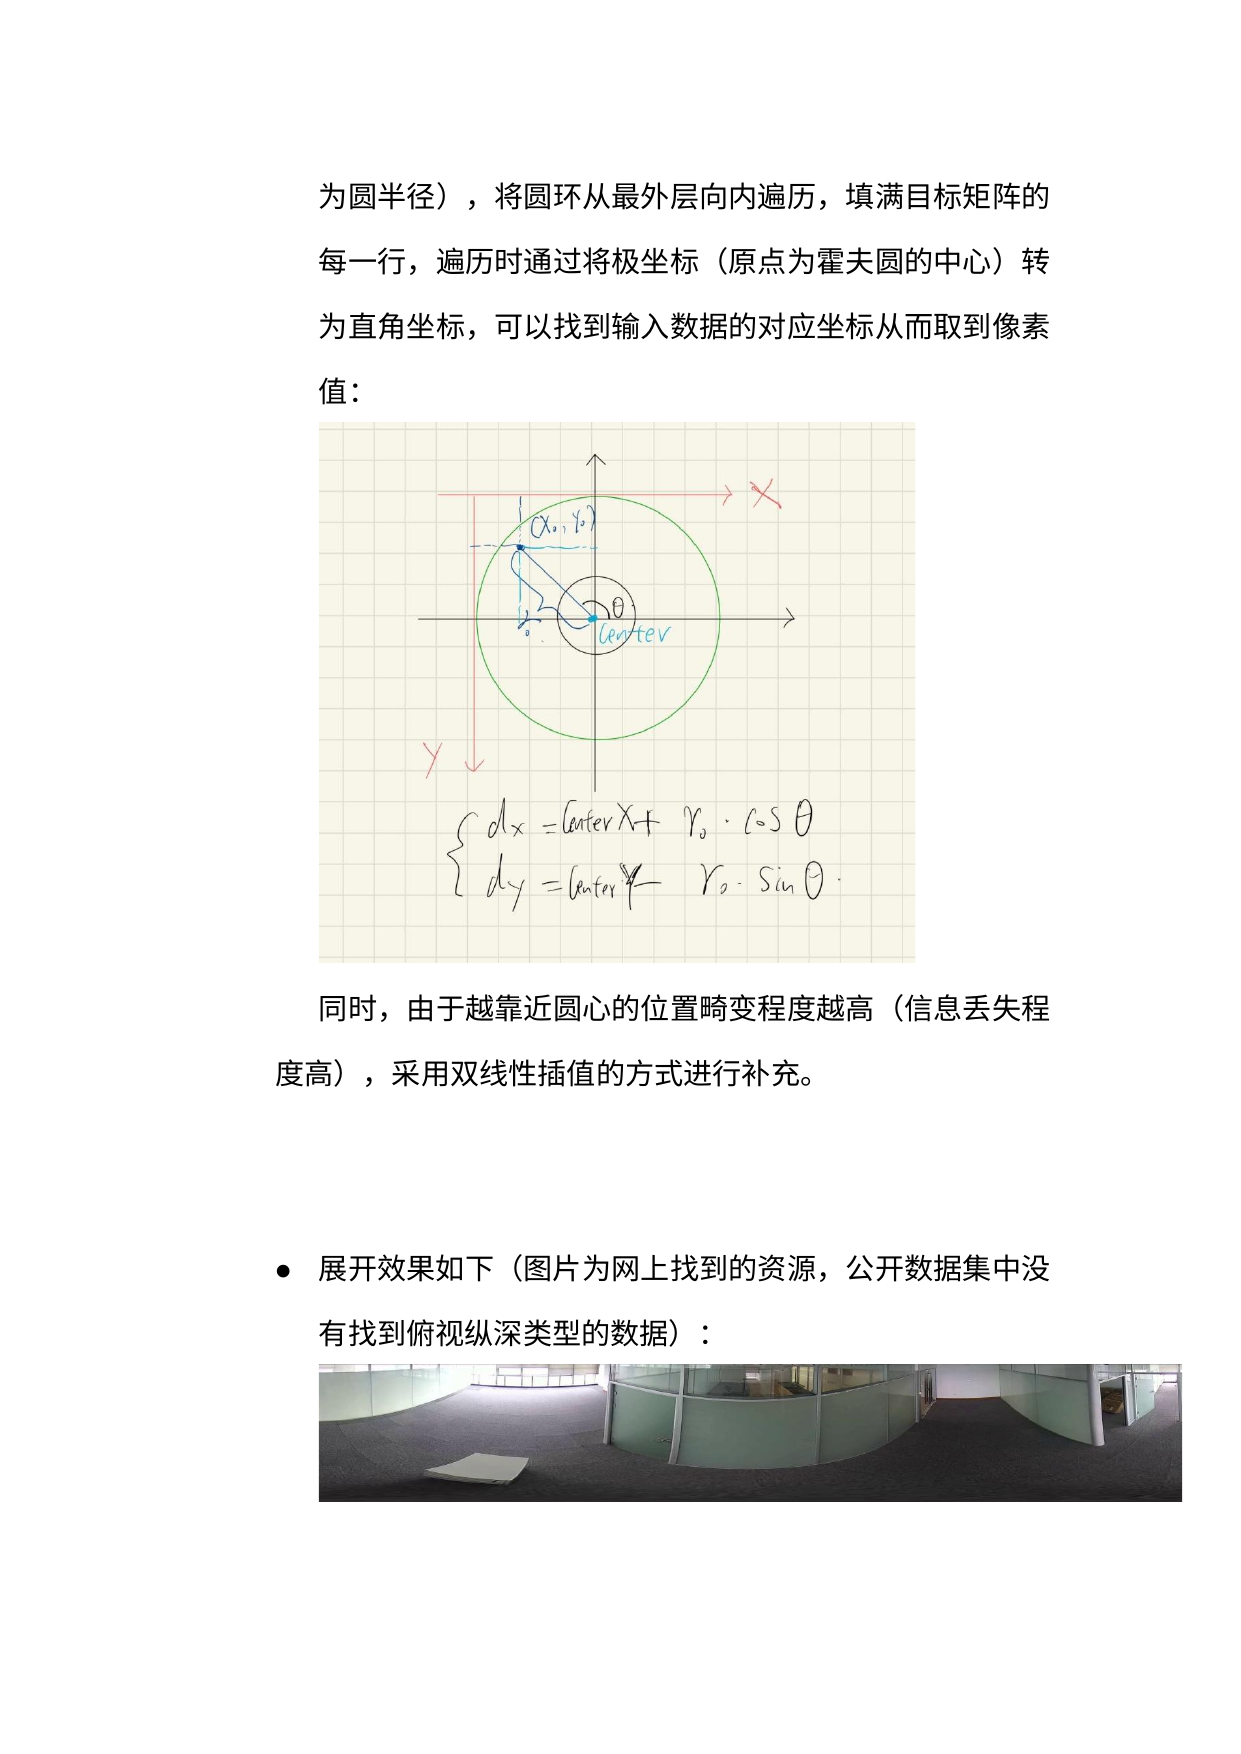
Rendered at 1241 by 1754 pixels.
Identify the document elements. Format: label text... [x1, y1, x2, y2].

picture [318, 1364, 1183, 1502]
list 同时，由于越靠近圆心的位置畸变程度越高（信息丢失程度高），采用双线性插值的方式进行补充。 [275, 974, 1053, 1104]
picture [318, 422, 916, 963]
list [275, 162, 1053, 422]
list 展开效果如下（图片为网上找到的资源，公开数据集中没有找到俯视纵深类型的数据）： [275, 1234, 1053, 1364]
